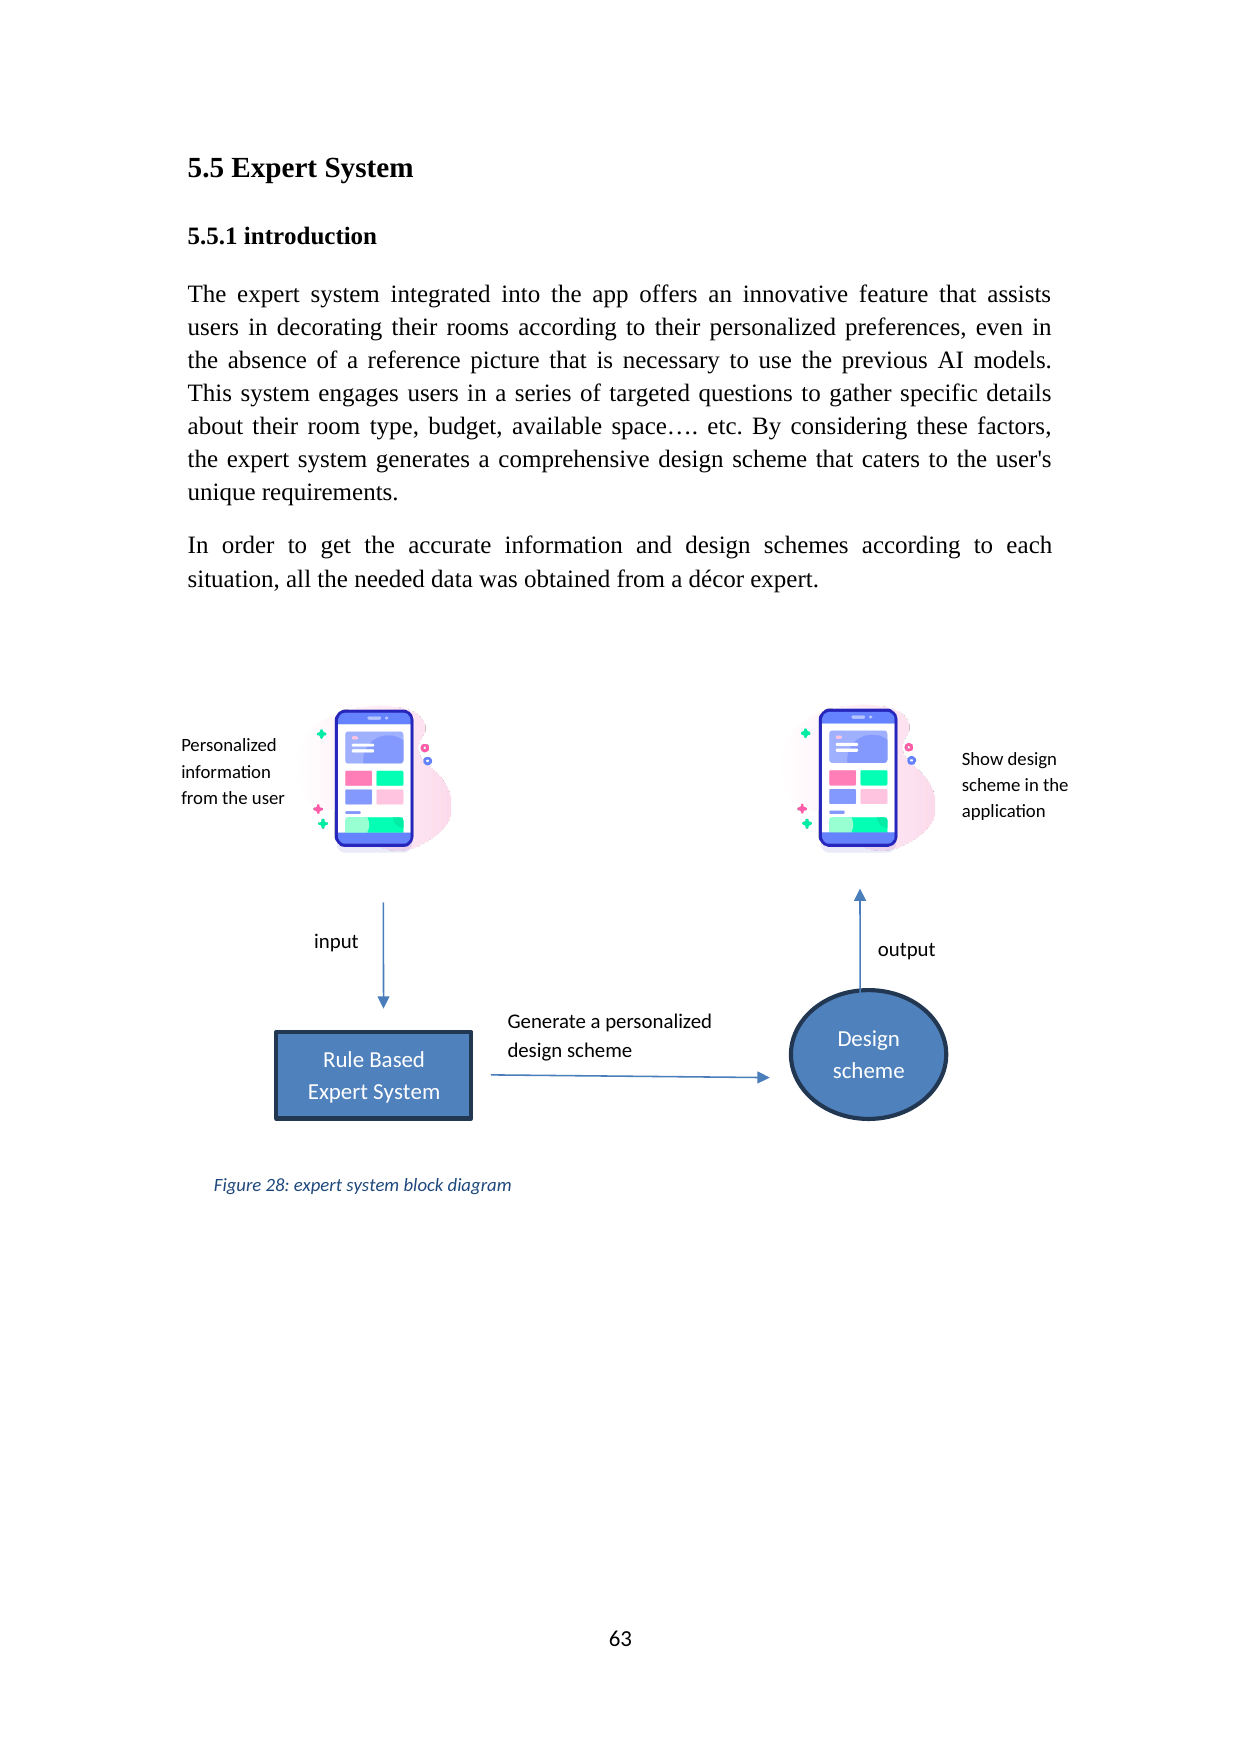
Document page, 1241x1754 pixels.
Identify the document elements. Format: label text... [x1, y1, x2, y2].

picture [780, 701, 936, 857]
picture [296, 701, 452, 857]
text The expert system integrated into the app offers an innovative feature that assists users in decorating their rooms according to their personalized preferences, even in the absence of a reference picture that is necessary to use the previous AI models. This system engages users in a series of targeted questions to gather specific details about their room type, budget, available space…. etc. By considering these factors, the expert system generates a comprehensive design scheme that caters to the user's unique requirements. [187, 279, 1053, 506]
subtitle 5.5 Expert System [187, 150, 1053, 183]
text In order to get the accurate information and design schemes according to each situation, all the needed data was obtained from a décor expert. [187, 531, 1053, 592]
subtitle 5.5.1 introduction [187, 221, 1053, 250]
